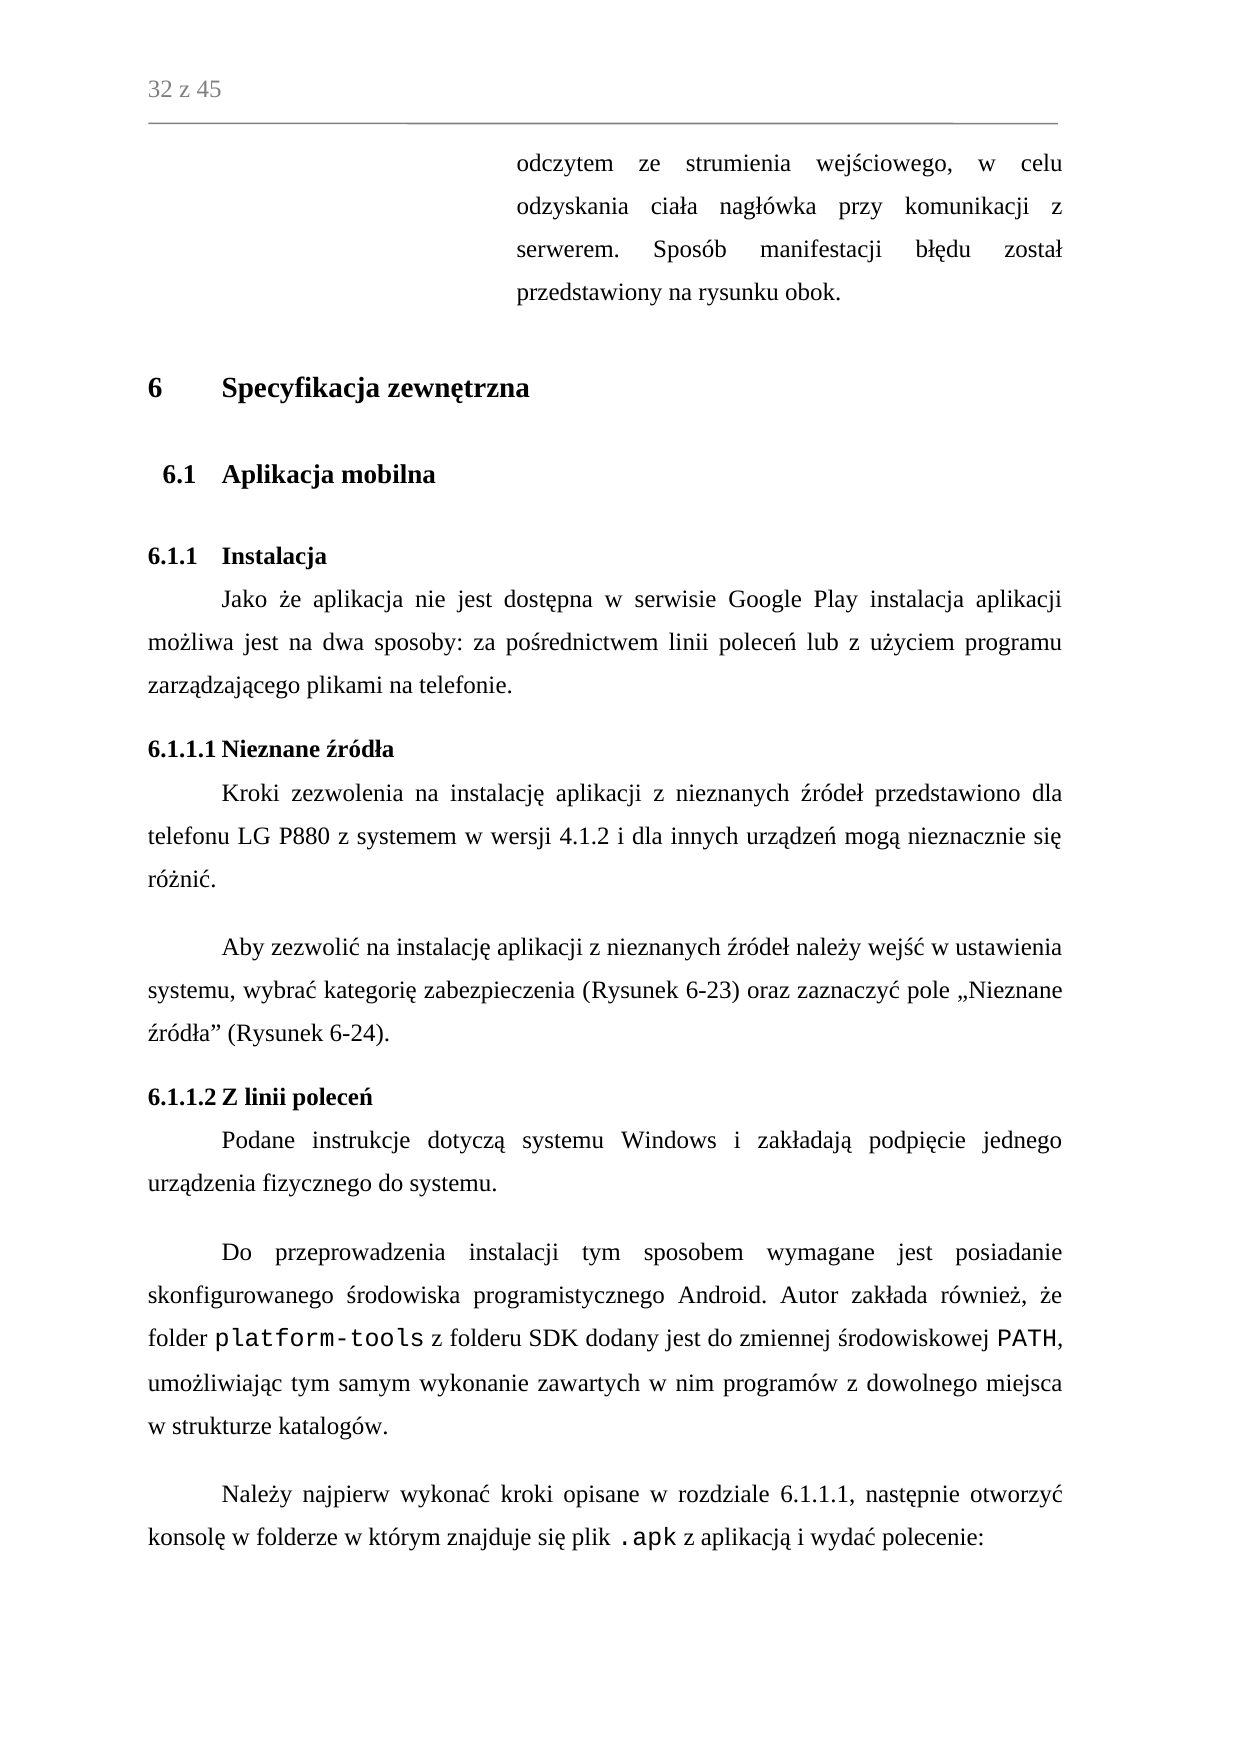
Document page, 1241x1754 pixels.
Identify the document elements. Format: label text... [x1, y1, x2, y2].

subtitle Instalacja [148, 541, 1063, 570]
subtitle Aplikacja mobilna [162, 458, 1063, 489]
subtitle Nieznane źródła [148, 734, 1063, 763]
text Kroki zezwolenia na instalację aplikacji z nieznanych źródeł przedstawiono dla telefonu LG P880 z systemem w wersji 4.1.2 i dla innych urządzeń mogą nieznacznie się różnić. [148, 778, 1063, 893]
text Do przeprowadzenia instalacji tym sposobem wymagane jest posiadanie skonfigurowanego środowiska programistycznego Android. Autor zakłada również, że folder platform-tools z folderu SDK dodany jest do zmiennej środowiskowej PATH, umożliwiając tym samym wykonanie zawartych w nim programów z dowolnego miejsca w strukturze katalogów. [148, 1237, 1063, 1440]
text Podane instrukcje dotyczą systemu Windows i zakładają podpięcie jednego urządzenia fizycznego do systemu. [148, 1125, 1063, 1197]
text Należy najpierw wykonać kroki opisane w rozdziale 6.1.1.1, następnie otworzyć konsolę w folderze w którym znajduje się plik .apk z aplikacją i wydać polecenie: [148, 1479, 1063, 1553]
subtitle Specyfikacja zewnętrzna [148, 370, 1063, 404]
subtitle Z linii poleceń [148, 1082, 1063, 1111]
text Jako że aplikacja nie jest dostępna w serwisie Google Play instalacja aplikacji możliwa jest na dwa sposoby: za pośrednictwem linii poleceń lub z użyciem programu zarządzającego plikami na telefonie. [148, 584, 1063, 699]
